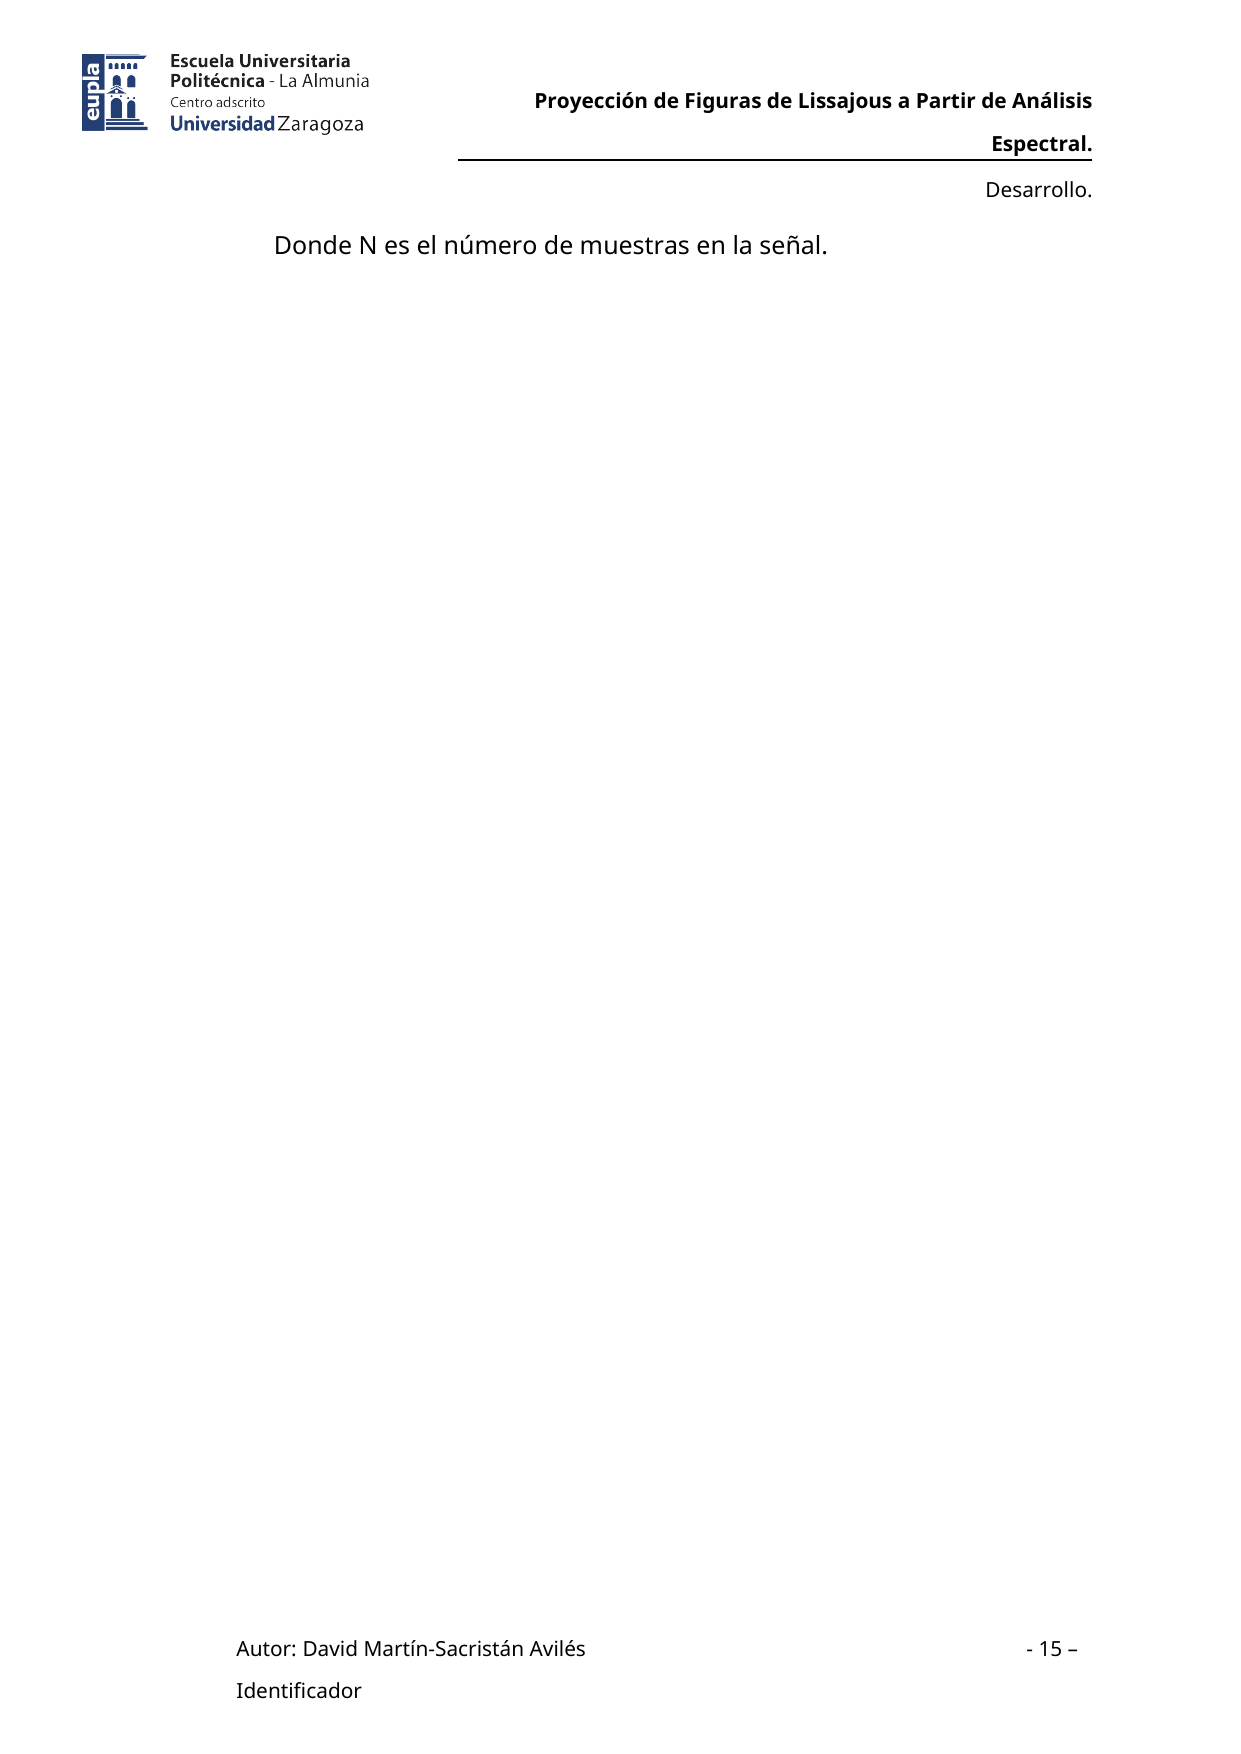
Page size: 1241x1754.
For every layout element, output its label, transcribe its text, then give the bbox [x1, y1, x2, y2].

picture [82, 54, 370, 135]
text Donde N es el número de muestras en la señal. [274, 228, 1092, 262]
